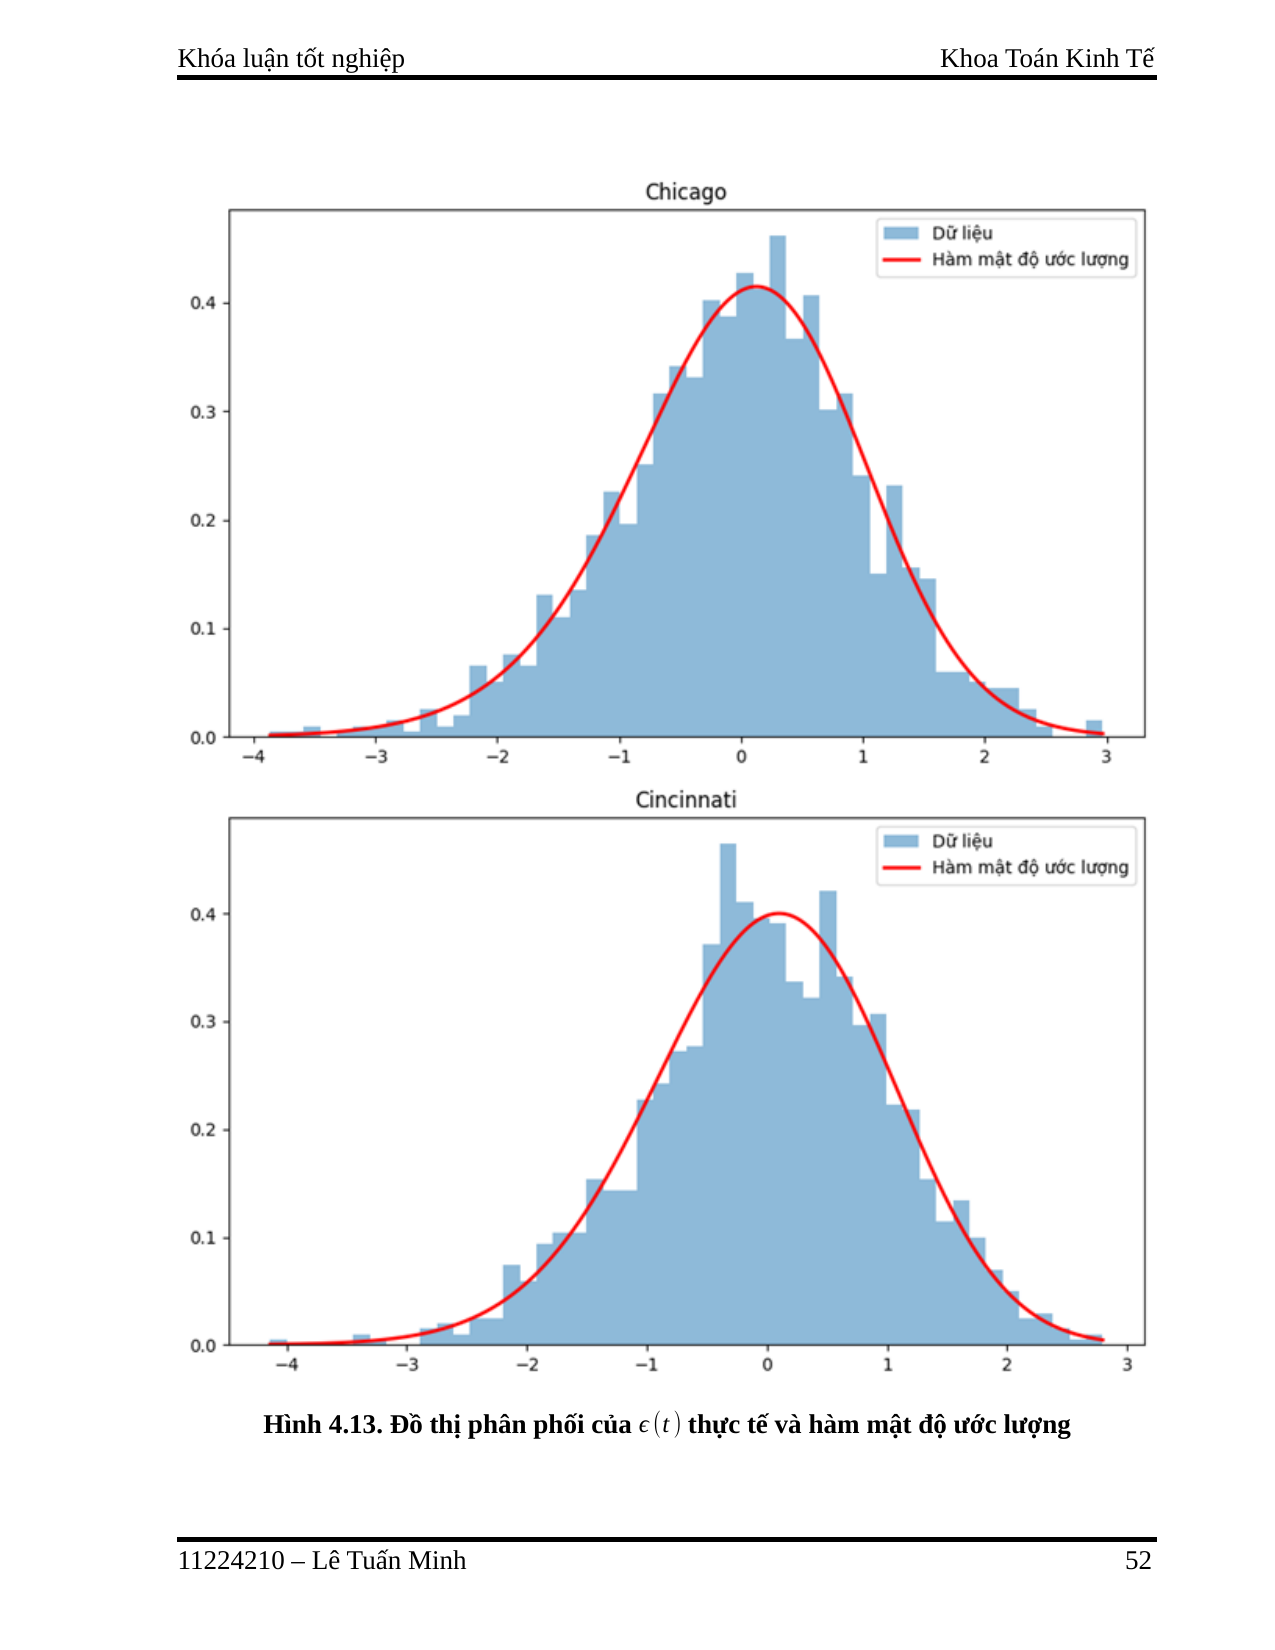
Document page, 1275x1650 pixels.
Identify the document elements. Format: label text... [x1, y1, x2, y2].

picture [177, 170, 1157, 1387]
